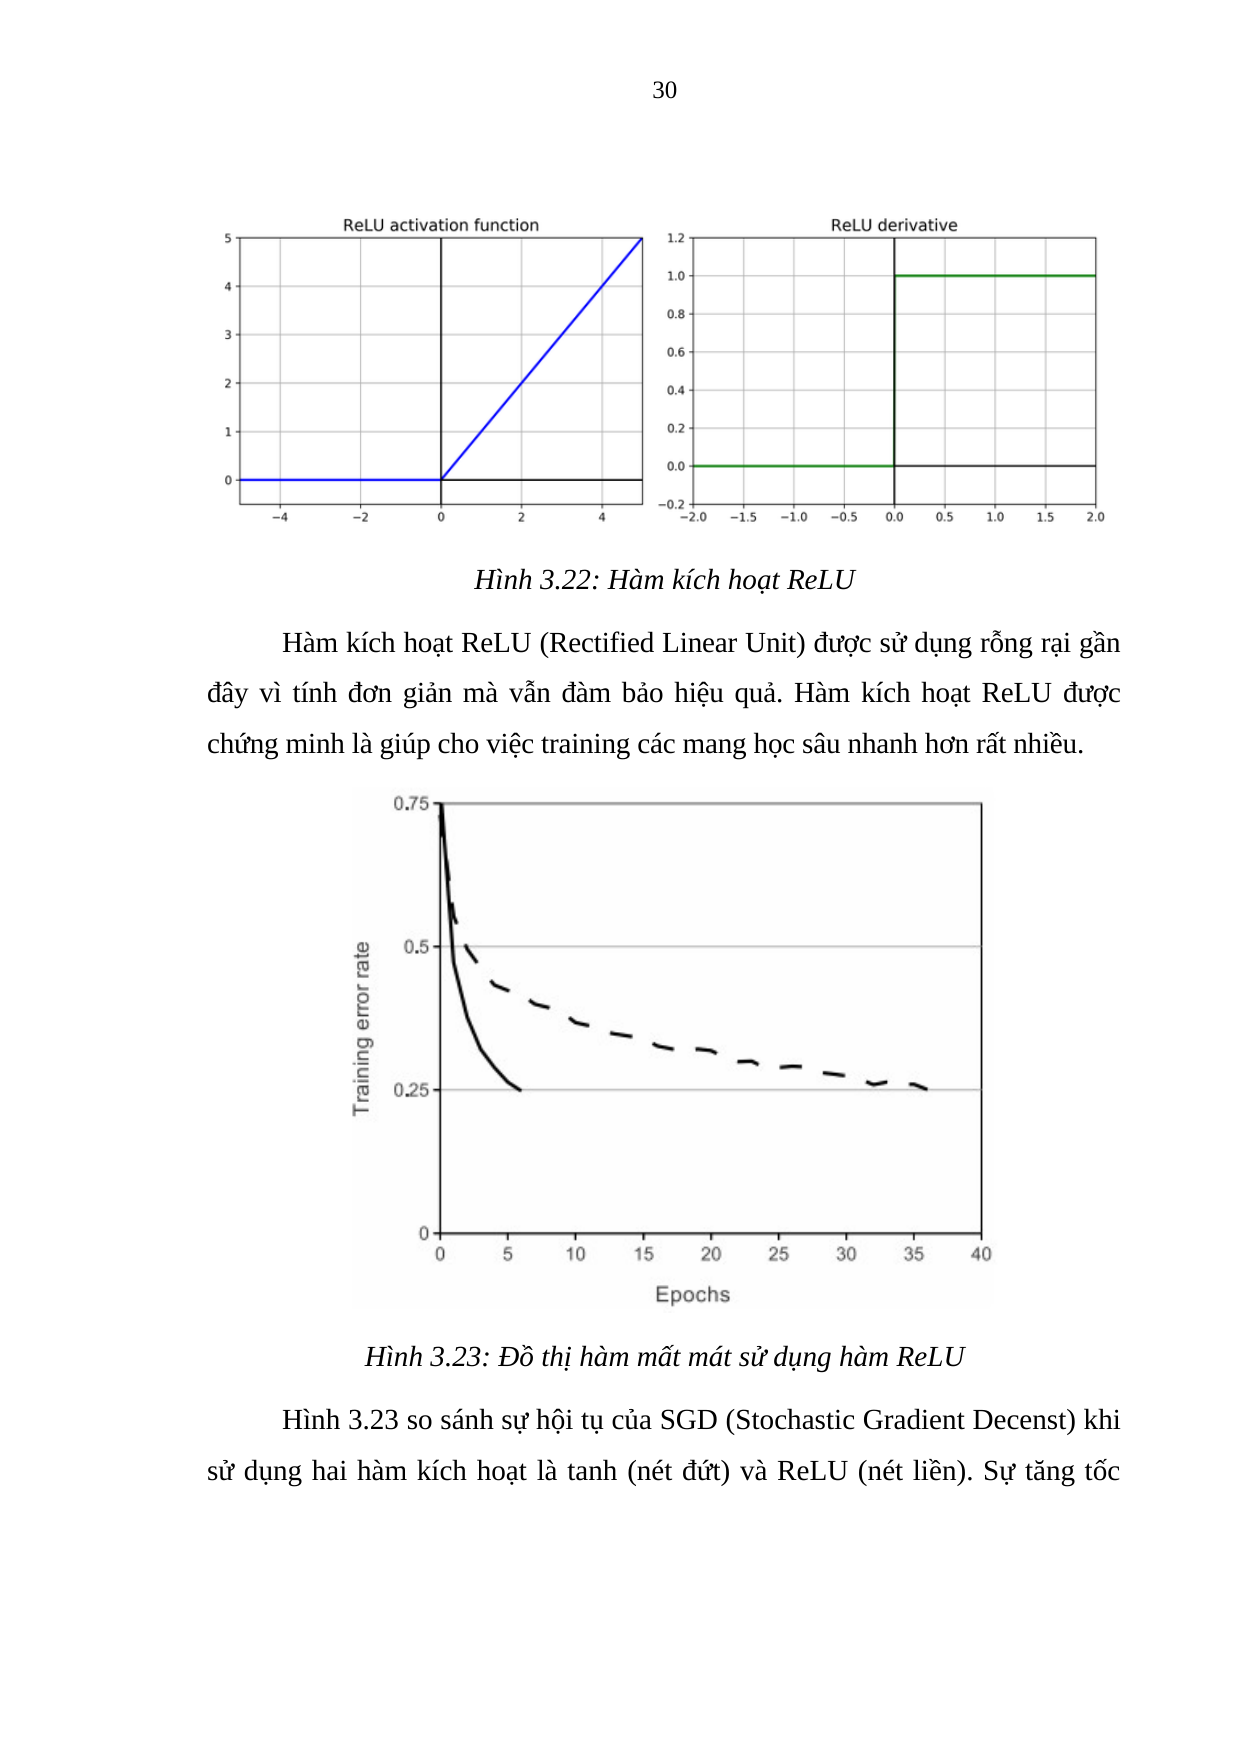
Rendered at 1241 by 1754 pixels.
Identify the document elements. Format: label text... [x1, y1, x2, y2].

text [207, 1402, 1122, 1486]
picture [327, 776, 1002, 1313]
text Hàm kích hoạt ReLU (Rectified Linear Unit) được sử dụng rỗng rại gần đây vì tính đơn giản mà vẫn đàm bảo hiệu quả. Hàm kích hoạt ReLU được chứng minh là giúp cho việc training các mang học sâu nhanh hơn rất nhiều. [207, 625, 1122, 759]
picture [212, 206, 1117, 536]
